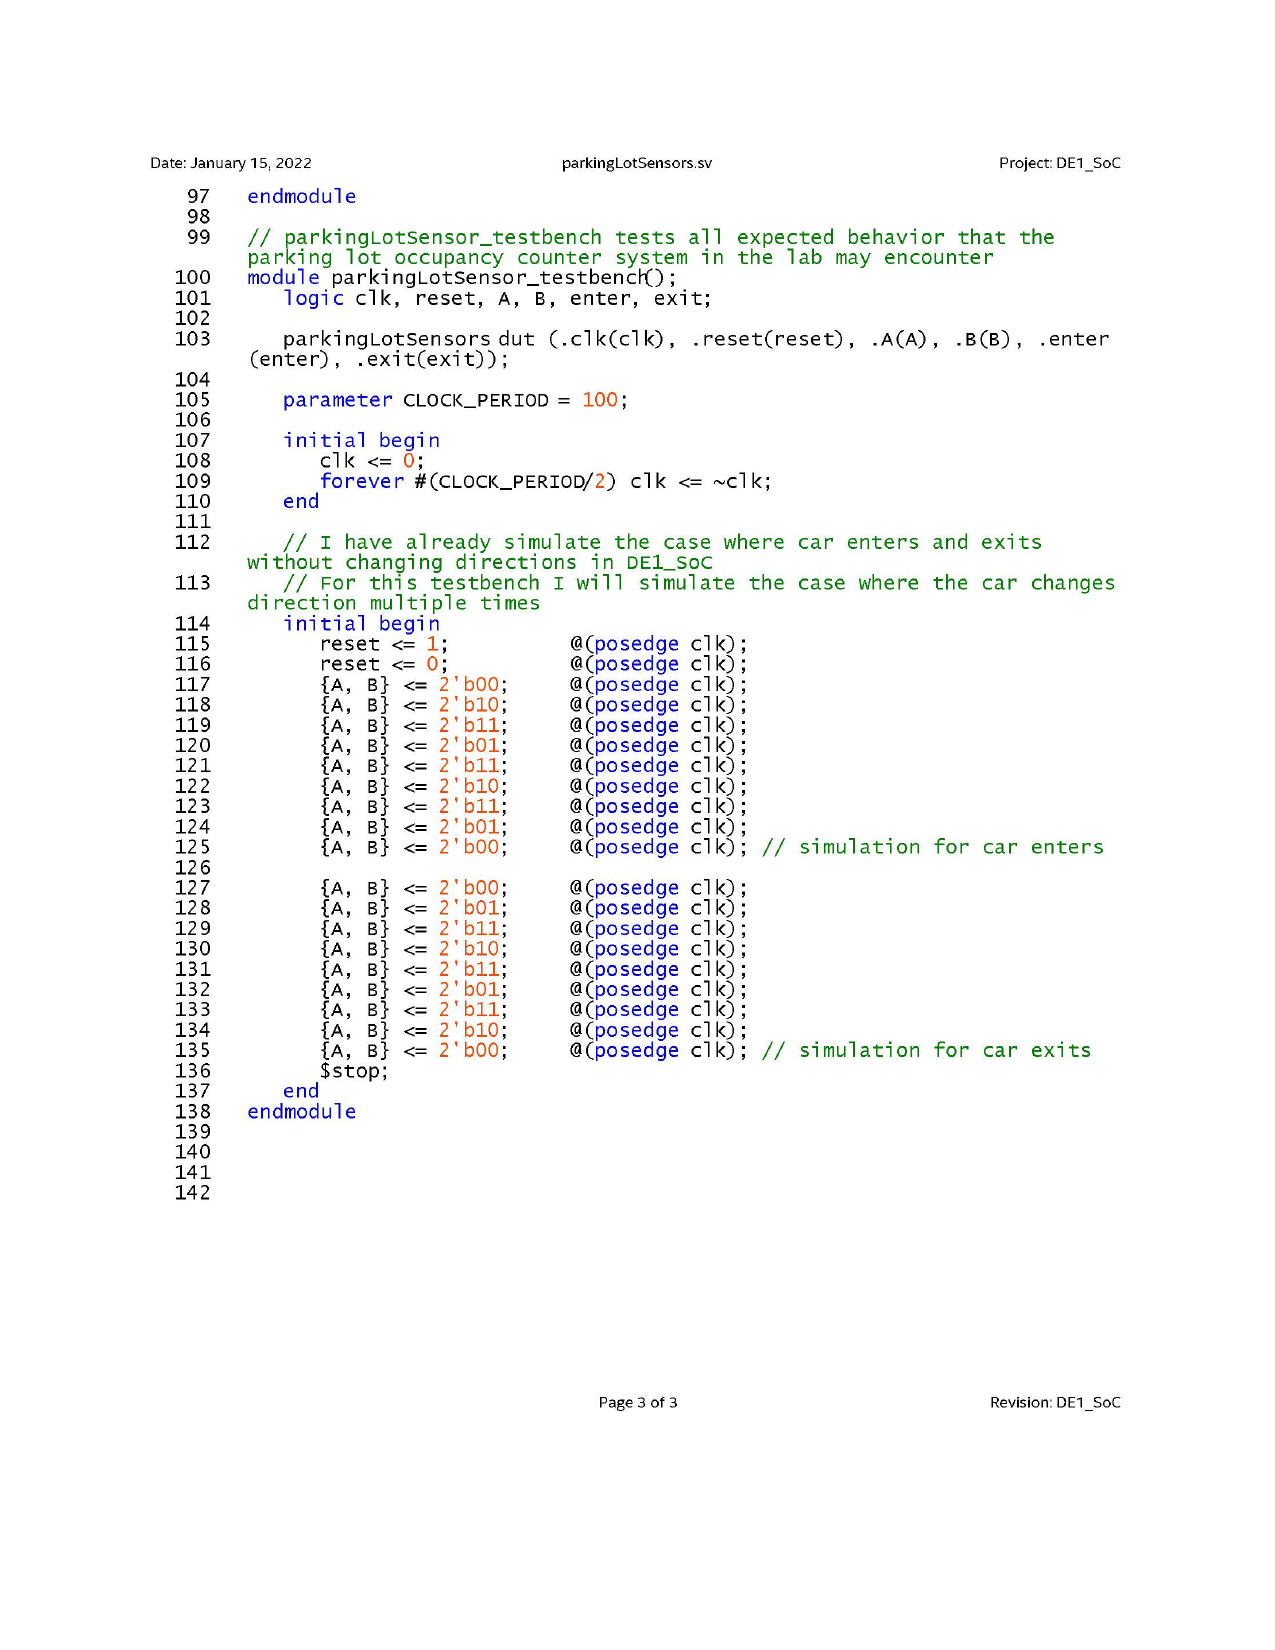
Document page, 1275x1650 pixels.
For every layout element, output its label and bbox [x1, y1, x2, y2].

picture [150, 150, 1125, 1412]
